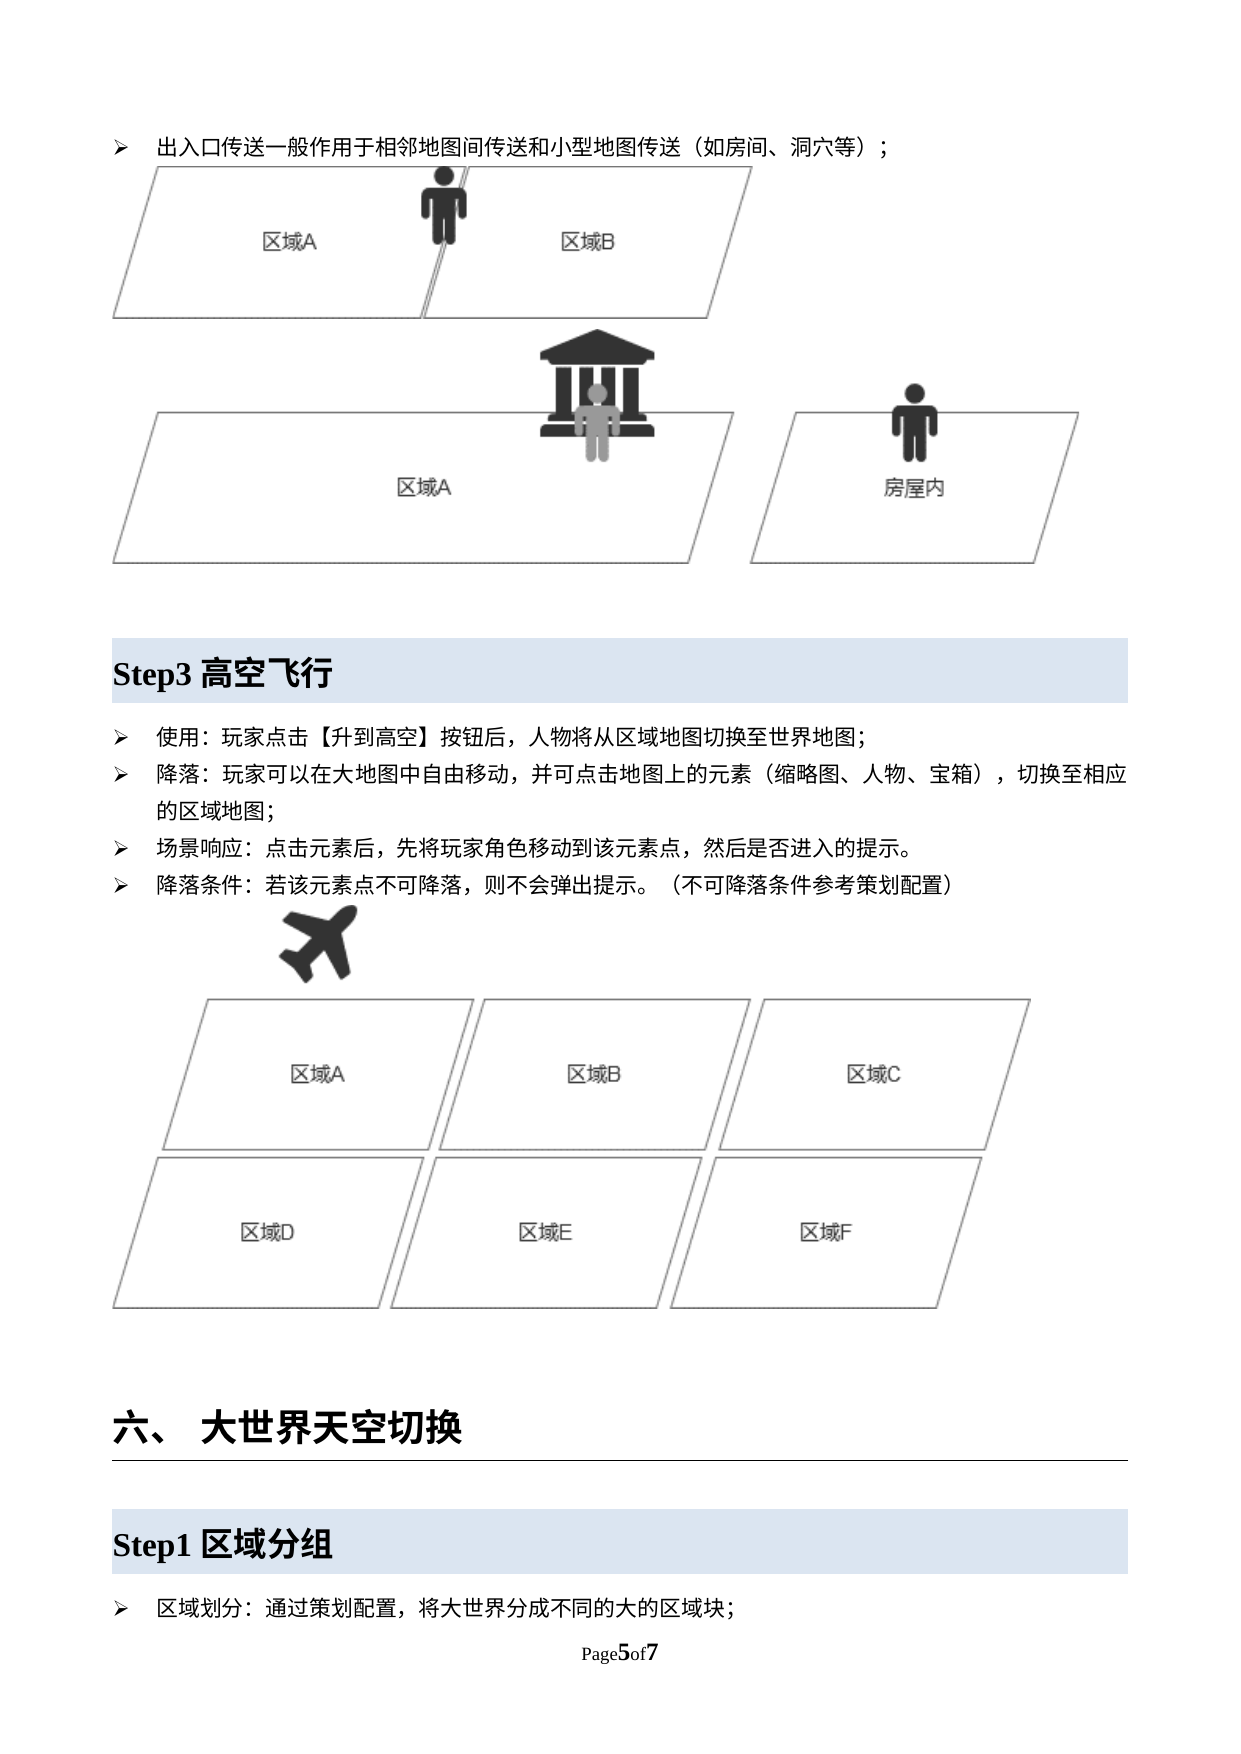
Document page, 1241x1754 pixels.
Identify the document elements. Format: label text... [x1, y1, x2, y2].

picture [112, 905, 1031, 1309]
list 区域划分：通过策划配置，将大世界分成不同的大的区域块； [112, 1591, 1128, 1623]
list 降落：玩家可以在大地图中自由移动，并可点击地图上的元素（缩略图、人物、宝箱），切换至相应的区域地图； [112, 756, 1128, 826]
list 出入口传送一般作用于相邻地图间传送和小型地图传送（如房间、洞穴等）； [112, 129, 1128, 162]
picture [112, 329, 1080, 564]
subtitle Step3 高空飞行 [112, 638, 1128, 703]
list 使用：玩家点击【升到高空】按钮后，人物将从区域地图切换至世界地图； [112, 719, 1128, 752]
subtitle Step1 区域分组 [112, 1509, 1128, 1574]
subtitle 大世界天空切换 [112, 1393, 1128, 1460]
picture [112, 166, 753, 319]
list 场景响应：点击元素后，先将玩家角色移动到该元素点，然后是否进入的提示。 [112, 831, 1128, 863]
list 降落条件：若该元素点不可降落，则不会弹出提示。（不可降落条件参考策划配置） [112, 868, 1128, 901]
